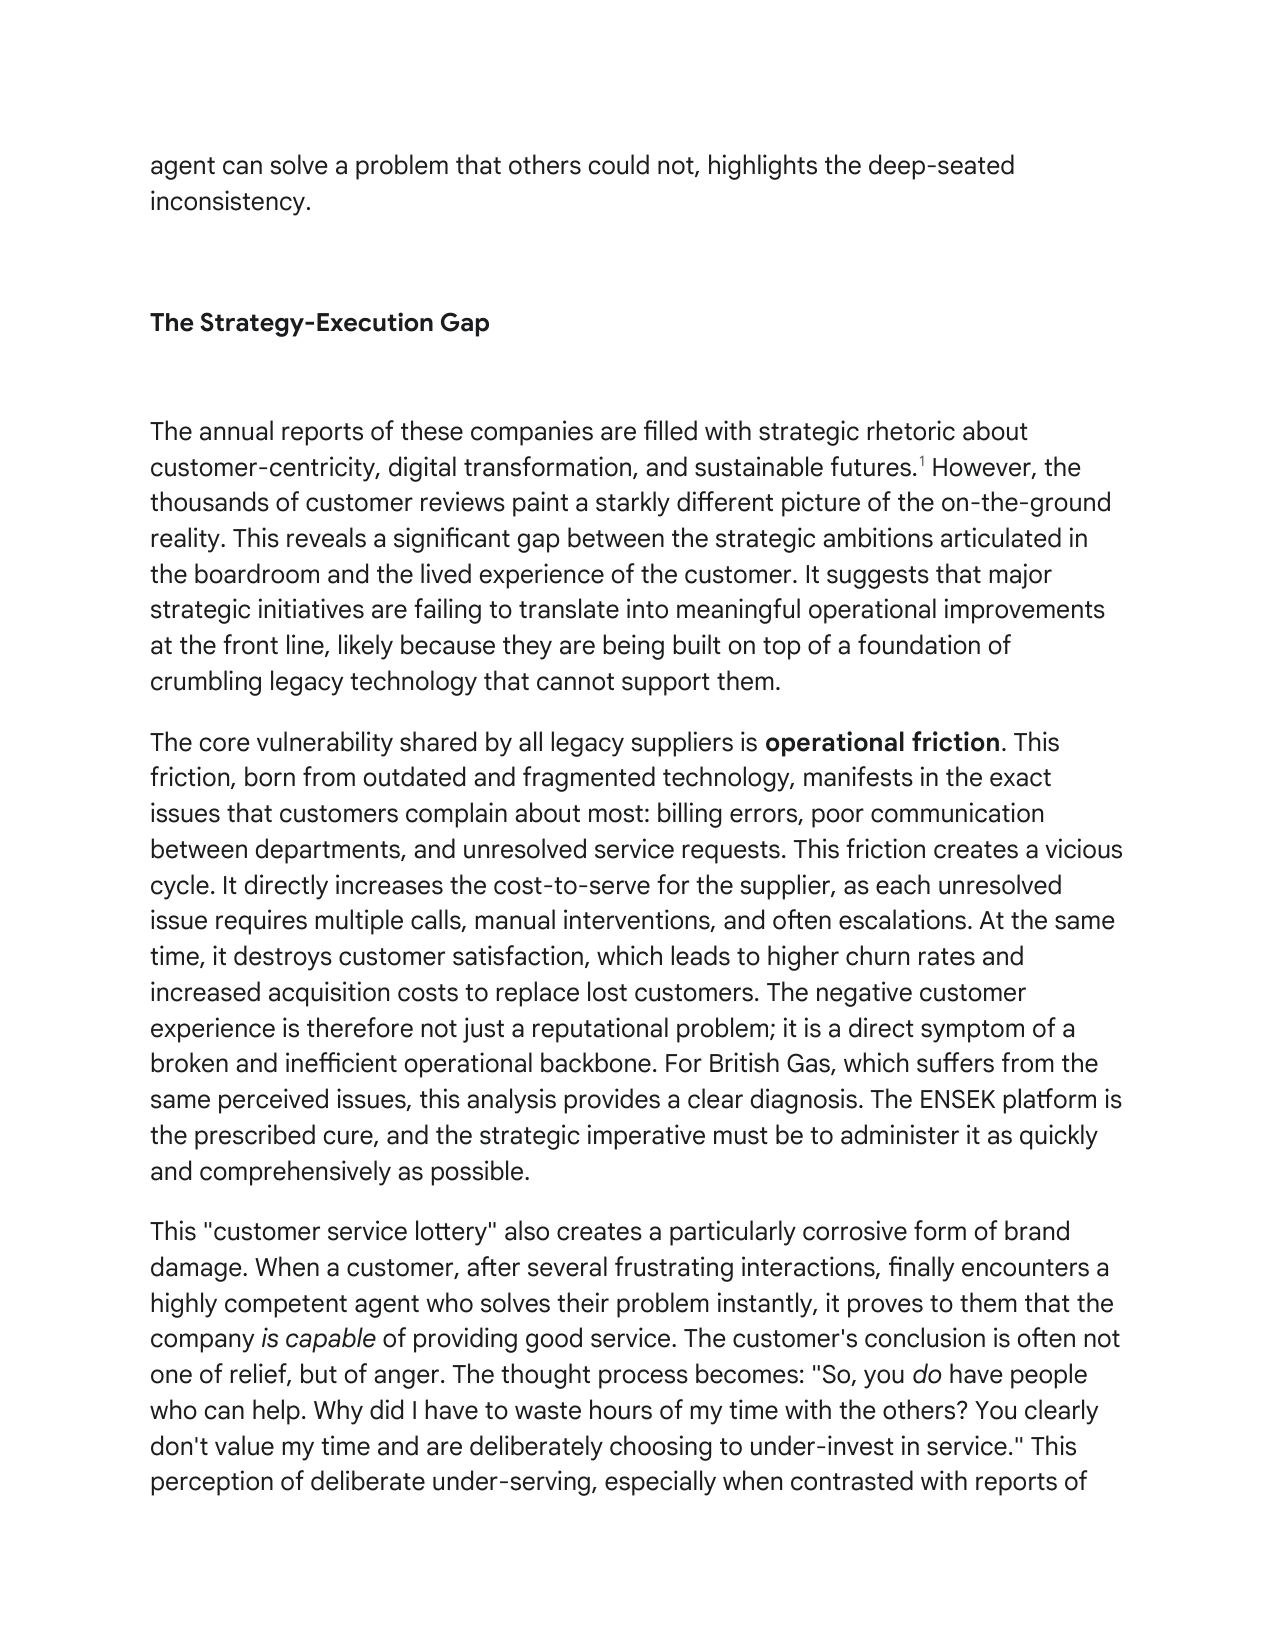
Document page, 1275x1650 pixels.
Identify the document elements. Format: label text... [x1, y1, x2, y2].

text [150, 150, 1125, 217]
subtitle The Strategy-Execution Gap [150, 307, 1125, 338]
text The core vulnerability shared by all legacy suppliers is operational friction. This friction, born from outdated and fragmented technology, manifests in the exact issues that customers complain about most: billing errors, poor communication between departments, and unresolved service requests. This friction creates a vicious cycle. It directly increases the cost-to-serve for the supplier, as each unresolved issue requires multiple calls, manual interventions, and often escalations. At the same time, it destroys customer satisfaction, which leads to higher churn rates and increased acquisition costs to replace lost customers. The negative customer experience is therefore not just a reputational problem; it is a direct symptom of a broken and inefficient operational backbone. For British Gas, which suffers from the same perceived issues, this analysis provides a clear diagnosis. The ENSEK platform is the prescribed cure, and the strategic imperative must be to administer it as quickly and comprehensively as possible. [150, 727, 1125, 1187]
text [150, 1216, 1125, 1498]
text The annual reports of these companies are filled with strategic rhetoric about customer-centricity, digital transformation, and sustainable futures.1 However, the thousands of customer reviews paint a starkly different picture of the on-the-ground reality. This reveals a significant gap between the strategic ambitions articulated in the boardroom and the lived experience of the customer. It suggests that major strategic initiatives are failing to translate into meaningful operational improvements at the front line, likely because they are being built on top of a foundation of crumbling legacy technology that cannot support them. [150, 416, 1125, 698]
